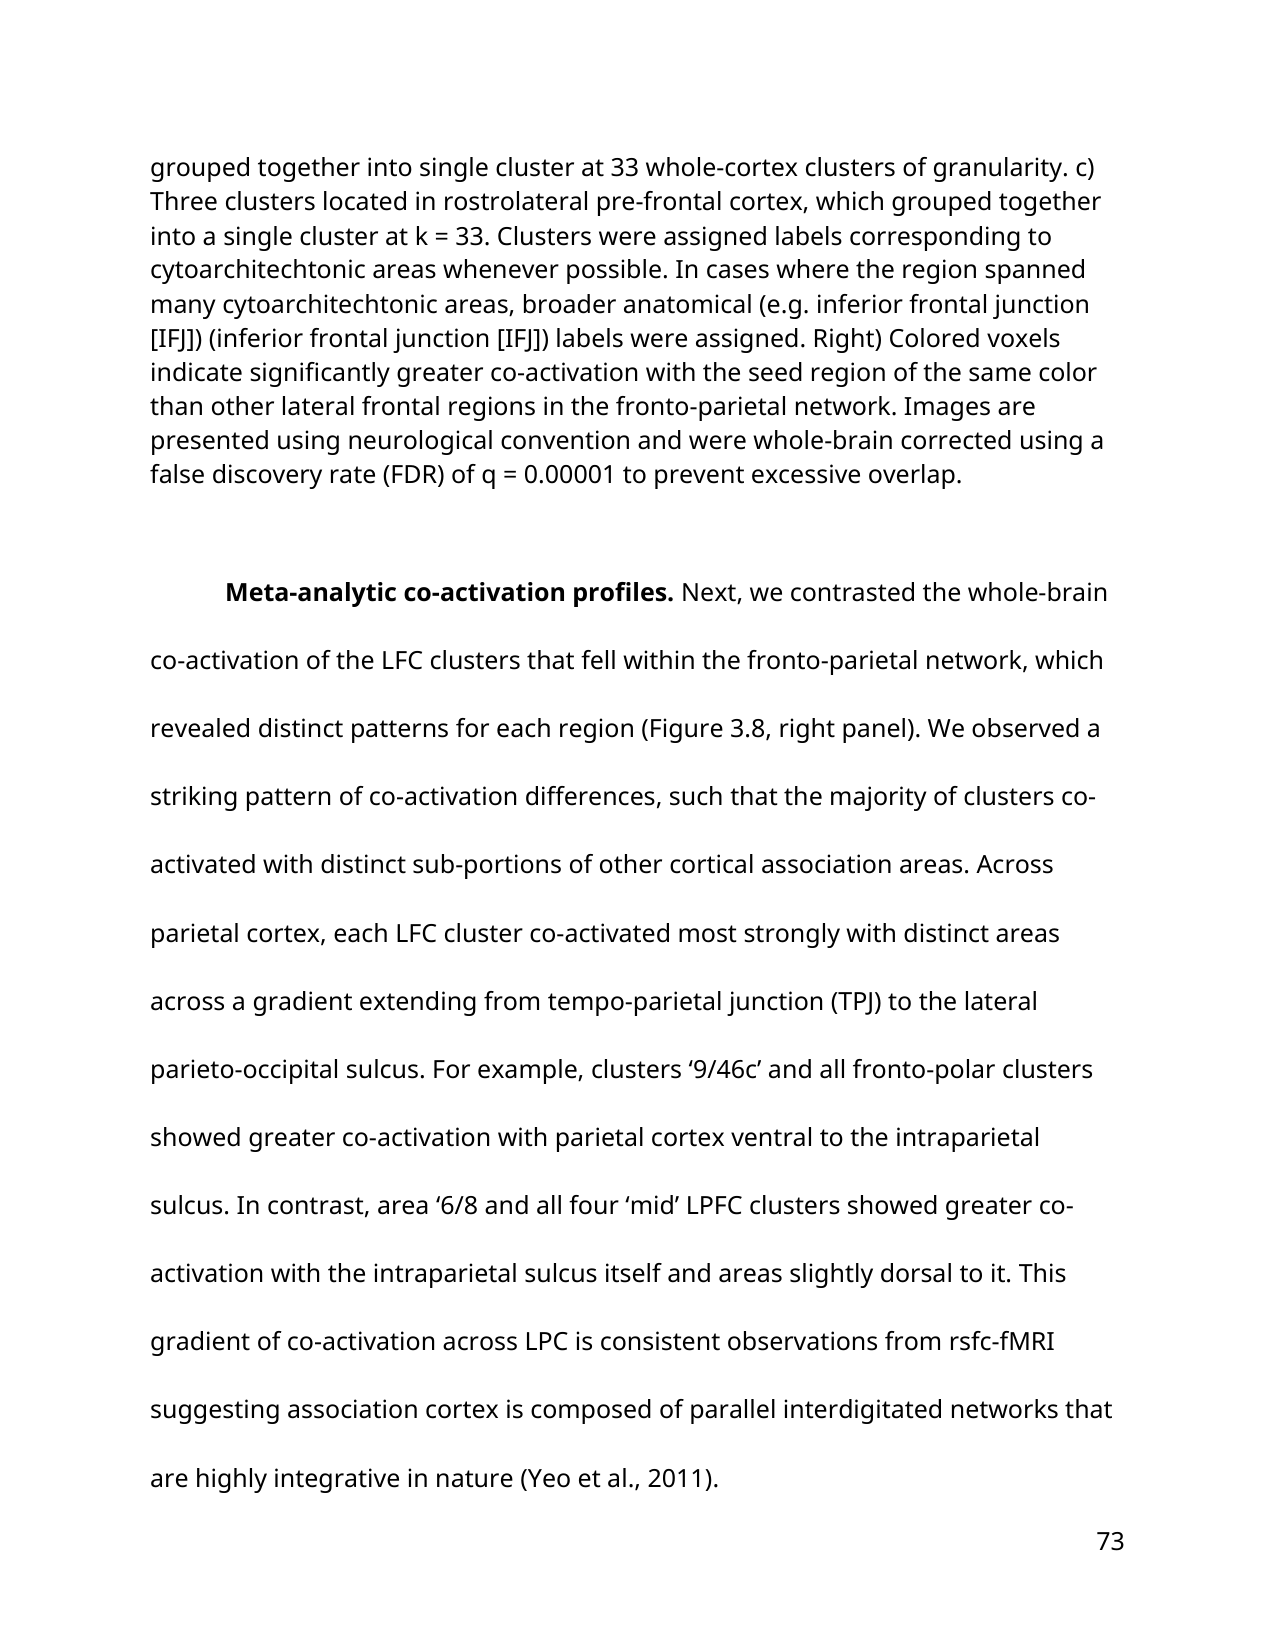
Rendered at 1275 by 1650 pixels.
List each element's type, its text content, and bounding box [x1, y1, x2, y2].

text Meta-analytic co-activation profiles. Next, we contrasted the whole-brain co-activation of the LFC clusters that fell within the fronto-parietal network, which revealed distinct patterns for each region (Figure 3.8, right panel). We observed a striking pattern of co-activation differences, such that the majority of clusters co-activated with distinct sub-portions of other cortical association areas. Across parietal cortex, each LFC cluster co-activated most strongly with distinct areas across a gradient extending from tempo-parietal junction (TPJ) to the lateral parieto-occipital sulcus. For example, clusters ‘9/46c’ and all fronto-polar clusters showed greater co-activation with parietal cortex ventral to the intraparietal sulcus. In contrast, area ‘6/8 and all four ‘mid’ LPFC clusters showed greater co-activation with the intraparietal sulcus itself and areas slightly dorsal to it. This gradient of co-activation across LPC is consistent observations from rsfc-fMRI suggesting association cortex is composed of parallel interdigitated networks that are highly integrative in nature (Yeo et al., 2011). [150, 575, 1125, 1494]
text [150, 150, 1125, 491]
